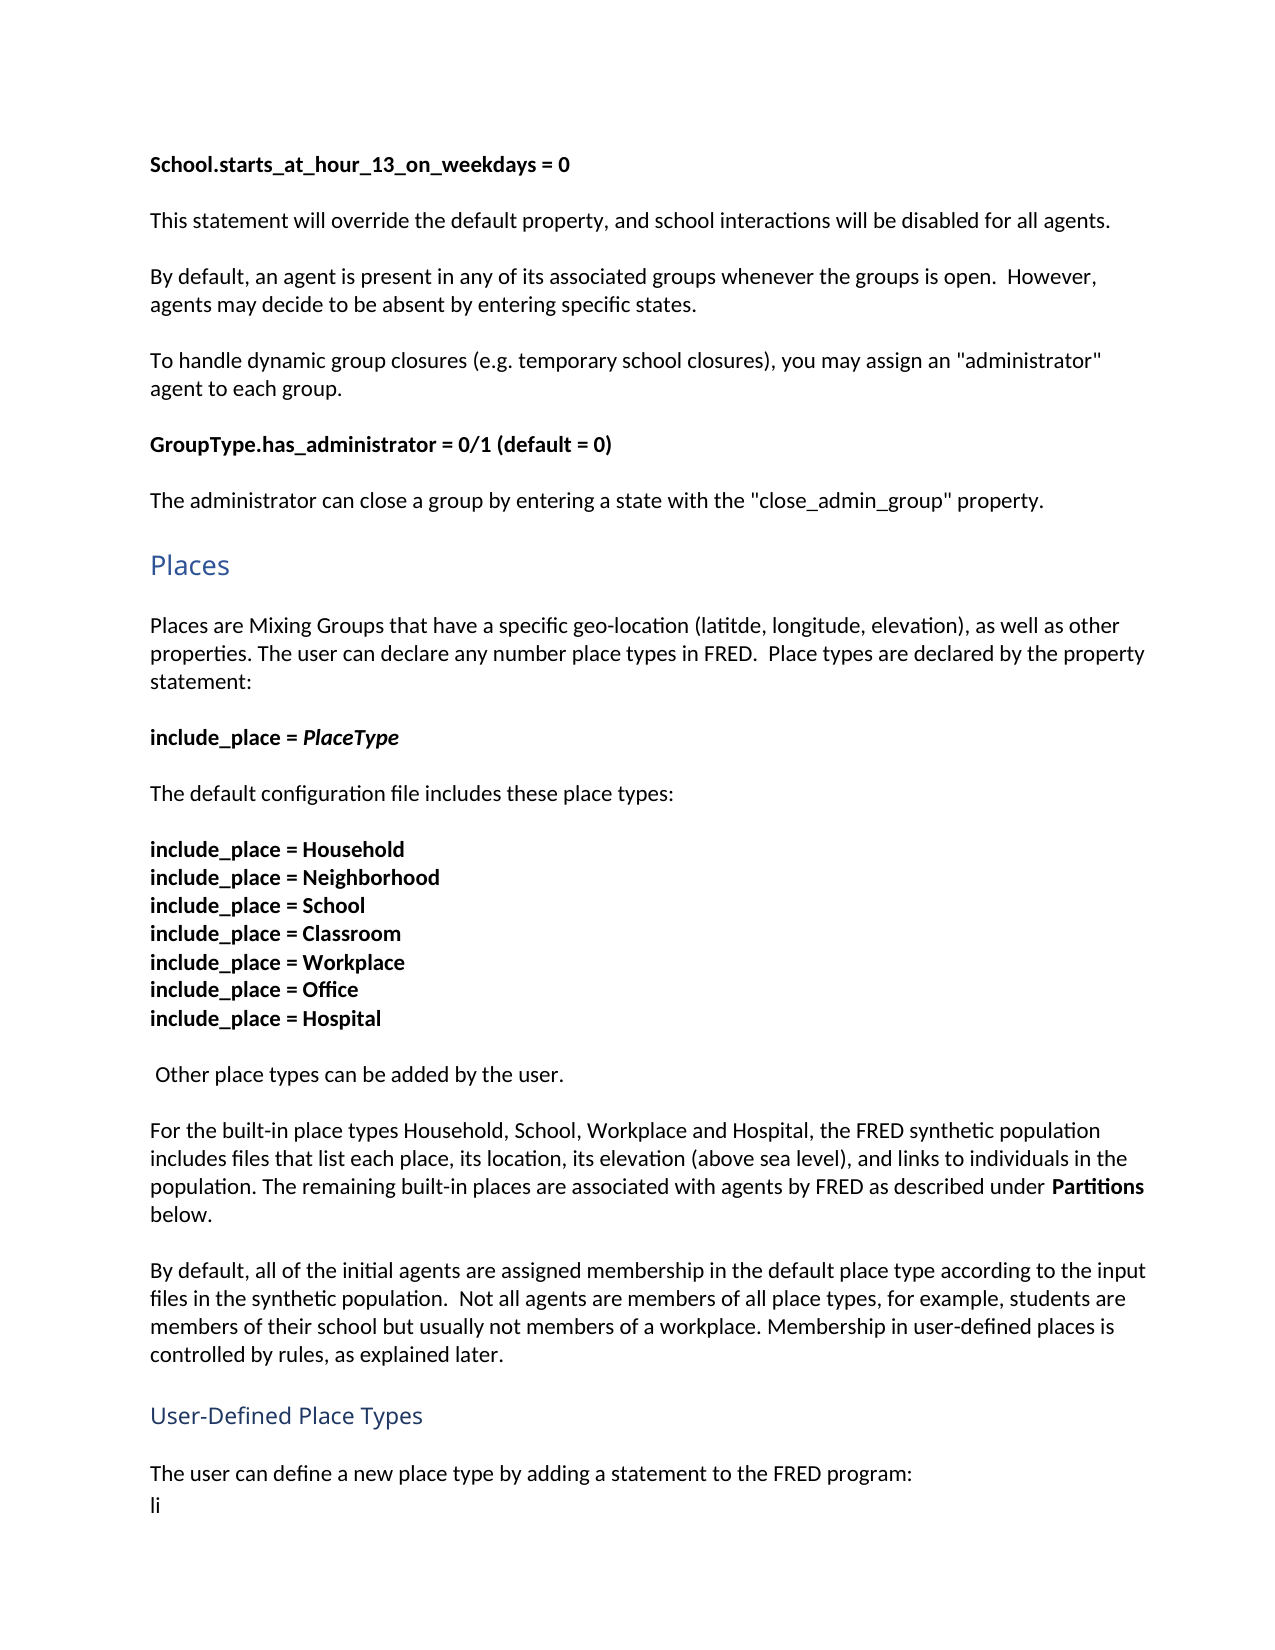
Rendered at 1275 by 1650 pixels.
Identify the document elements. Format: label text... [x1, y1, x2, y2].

text include_place = Neighborhood [150, 863, 1155, 892]
text By default, all of the initial agents are assigned membership in the default place type according to the input files in the synthetic population. Not all agents are members of all place types, for example, students are members of their school but usually not members of a workplace. Membership in user-defined places is controlled by rules, as explained later. [150, 1256, 1155, 1368]
text The administrator can close a group by entering a state with the "close_admin_group" property. [150, 486, 1155, 514]
text To handle dynamic group closures (e.g. temporary school closures), you may assign an "administrator" agent to each group. [150, 346, 1155, 402]
text This statement will override the default property, and school interactions will be disabled for all agents. [150, 206, 1155, 234]
text include_place = Classroom [150, 919, 1155, 948]
text Places are Mixing Groups that have a specific geo-location (latitde, longitude, elevation), as well as other properties. The user can declare any number place types in FRED. Place types are declared by the property statement: [150, 611, 1155, 695]
text By default, an agent is present in any of its associated groups whenever the groups is open. However, agents may decide to be absent by entering specific states. [150, 262, 1155, 318]
text include_place = Office [150, 976, 1155, 1004]
subtitle User-Defined Place Types [150, 1400, 1155, 1431]
text The user can define a new place type by adding a statement to the FRED program: [150, 1459, 1155, 1487]
text For the built-in place types Household, School, Workplace and Hospital, the FRED synthetic population includes files that list each place, its location, its elevation (above sea level), and links to individuals in the population. The remaining built-in places are associated with agents by FRED as described under Partitions below. [150, 1116, 1155, 1228]
text Other place types can be added by the user. [150, 1060, 1155, 1088]
text include_place = Workplace [150, 948, 1155, 976]
text include_place = Household [150, 836, 1155, 863]
text GroupType.has_administrator = 0/1 (default = 0) [150, 430, 1155, 458]
text include_place = School [150, 892, 1155, 919]
subtitle Places [150, 546, 1155, 583]
text include_place = PlaceType [150, 723, 1155, 751]
text School.starts_at_hour_13_on_weekdays = 0 [150, 150, 1155, 178]
text include_place = Hospital [150, 1004, 1155, 1032]
text The default configuration file includes these place types: [150, 779, 1155, 807]
